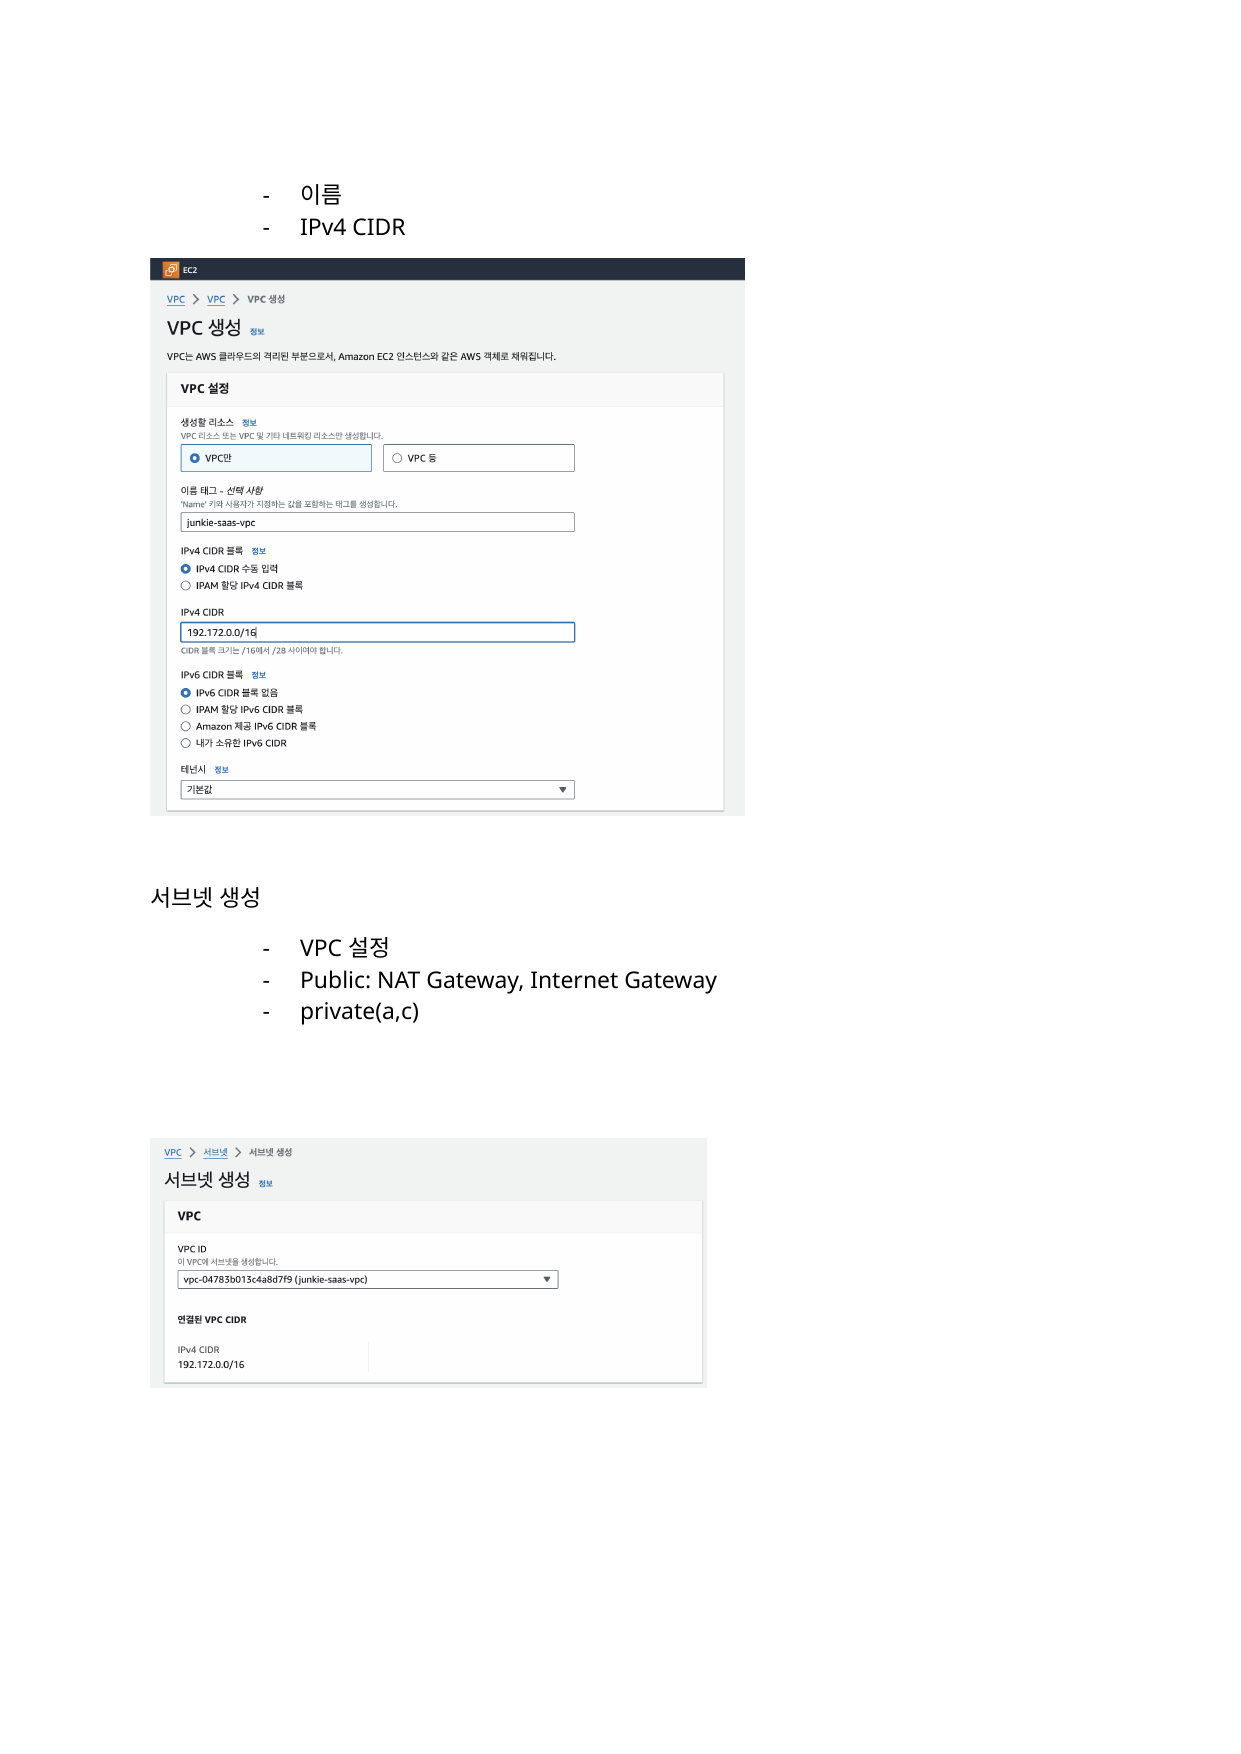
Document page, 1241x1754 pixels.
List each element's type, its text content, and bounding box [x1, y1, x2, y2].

list IPv4 CIDR [262, 211, 1090, 242]
list 이름 [262, 177, 1090, 211]
list VPC 설정 [262, 930, 1090, 963]
list private(a,c) [262, 995, 1090, 1026]
text 서브넷 생성 [150, 880, 1090, 913]
picture [150, 1138, 707, 1388]
picture [150, 258, 745, 816]
list Public: NAT Gateway, Internet Gateway [262, 963, 1090, 995]
